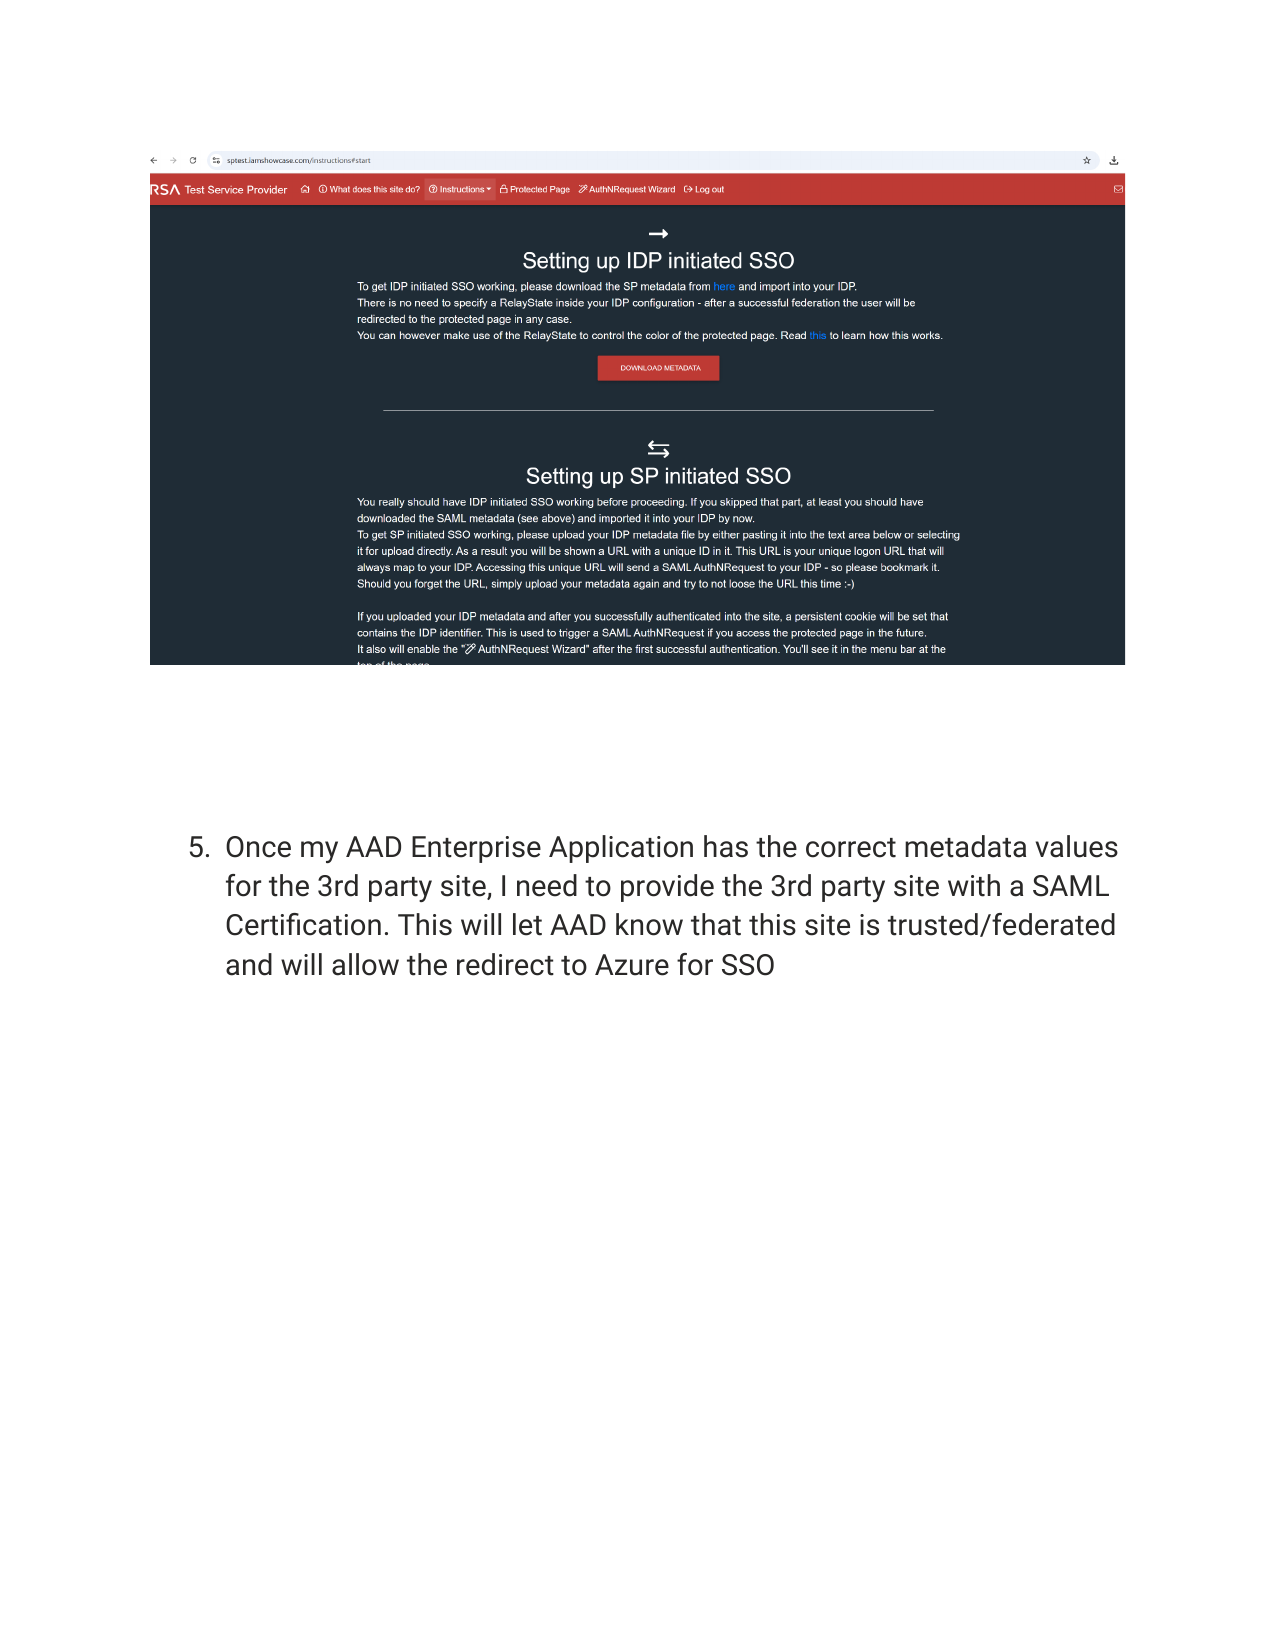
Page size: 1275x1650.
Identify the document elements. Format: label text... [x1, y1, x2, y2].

list Once my AAD Enterprise Application has the correct metadata values for the 3rd party site, I need to provide the 3rd party site with a SAML Certification. This will let AAD know that this site is trusted/federated and will allow the redirect to Azure for SSO [187, 830, 1125, 982]
picture [150, 150, 1125, 665]
